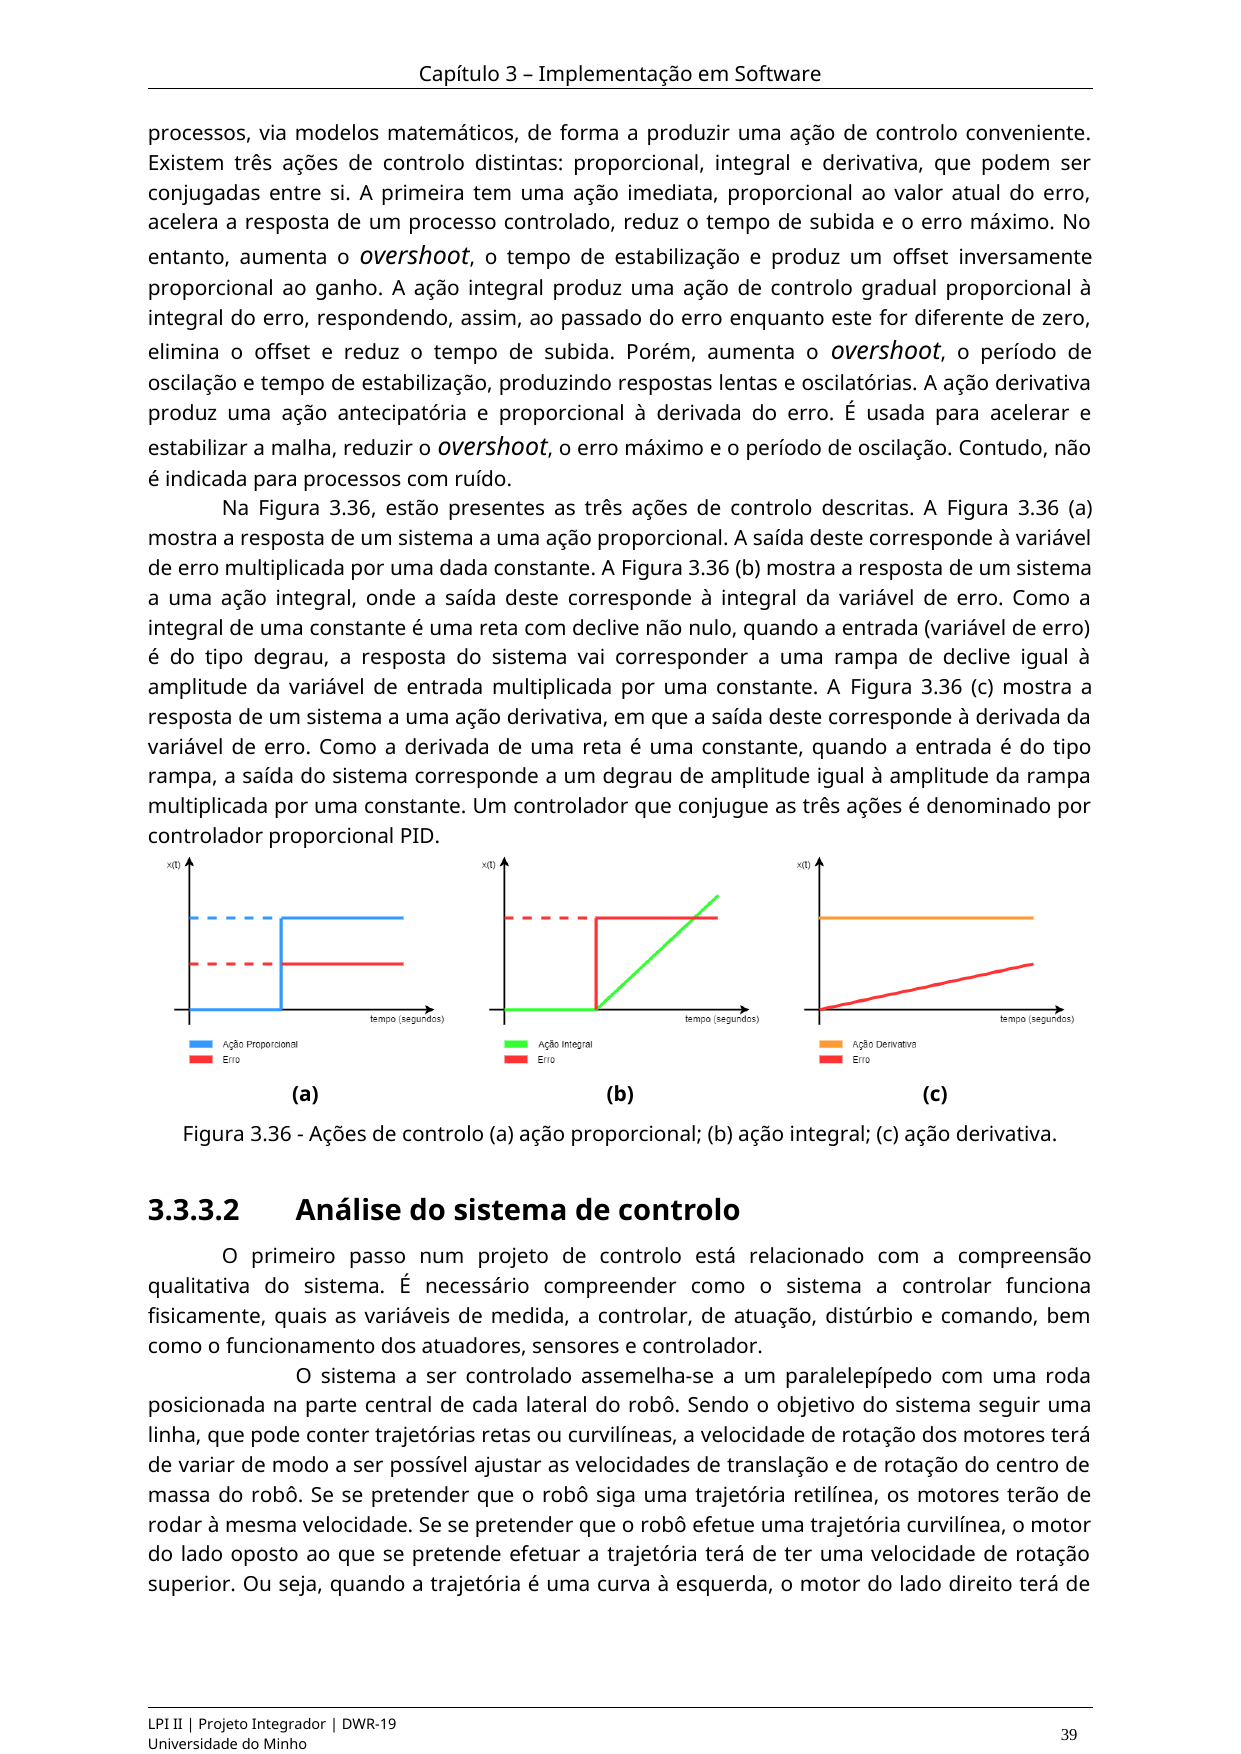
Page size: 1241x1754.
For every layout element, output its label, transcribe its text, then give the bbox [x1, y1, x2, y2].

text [148, 118, 1092, 492]
table_cell (a) [148, 1079, 462, 1119]
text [148, 1361, 1092, 1598]
subtitle Análise do sistema de controlo [148, 1189, 1092, 1229]
table_header [463, 851, 777, 1079]
text O primeiro passo num projeto de controlo está relacionado com a compreensão qualitativa do sistema. É necessário compreender como o sistema a controlar funciona fisicamente, quais as variáveis de medida, a controlar, de atuação, distúrbio e comando, bem como o funcionamento dos atuadores, sensores e controlador. [148, 1242, 1092, 1359]
picture [473, 851, 769, 1067]
picture [158, 851, 455, 1067]
picture [788, 851, 1084, 1067]
table_header [148, 851, 462, 1079]
table_header [778, 851, 1092, 1079]
table_cell (c) [778, 1079, 1092, 1119]
table_cell (b) [463, 1079, 777, 1119]
text Figura 3.25 - Ações de controlo (a) ação proporcional; (b) ação integral; (c) ação derivativa. [148, 1119, 1092, 1148]
